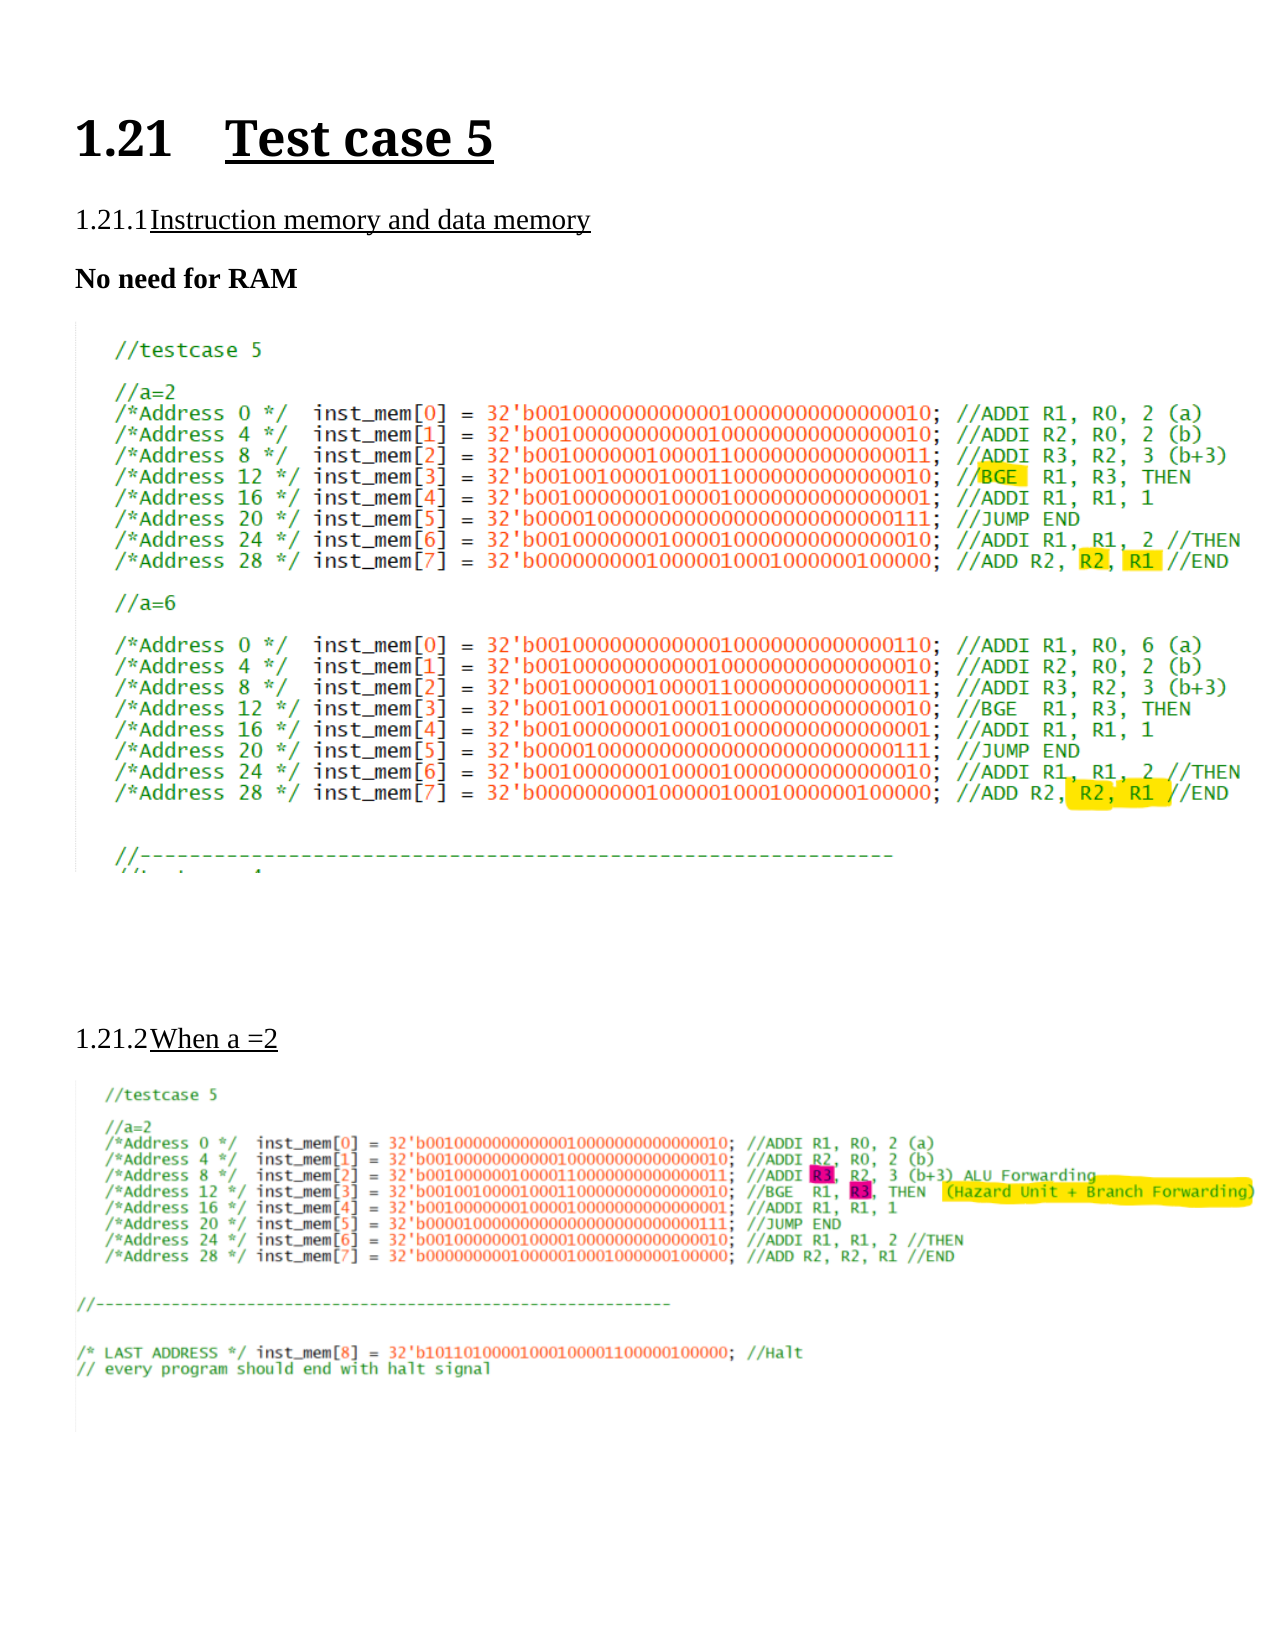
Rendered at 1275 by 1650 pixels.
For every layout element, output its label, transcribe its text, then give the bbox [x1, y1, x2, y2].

subtitle Test case 5 [75, 103, 1200, 171]
subtitle No need for RAM [75, 262, 1200, 295]
picture [75, 321, 1275, 873]
picture [75, 1080, 1275, 1432]
subtitle Instruction memory and data memory [75, 202, 1200, 236]
subtitle When a =2 [75, 1021, 1200, 1055]
